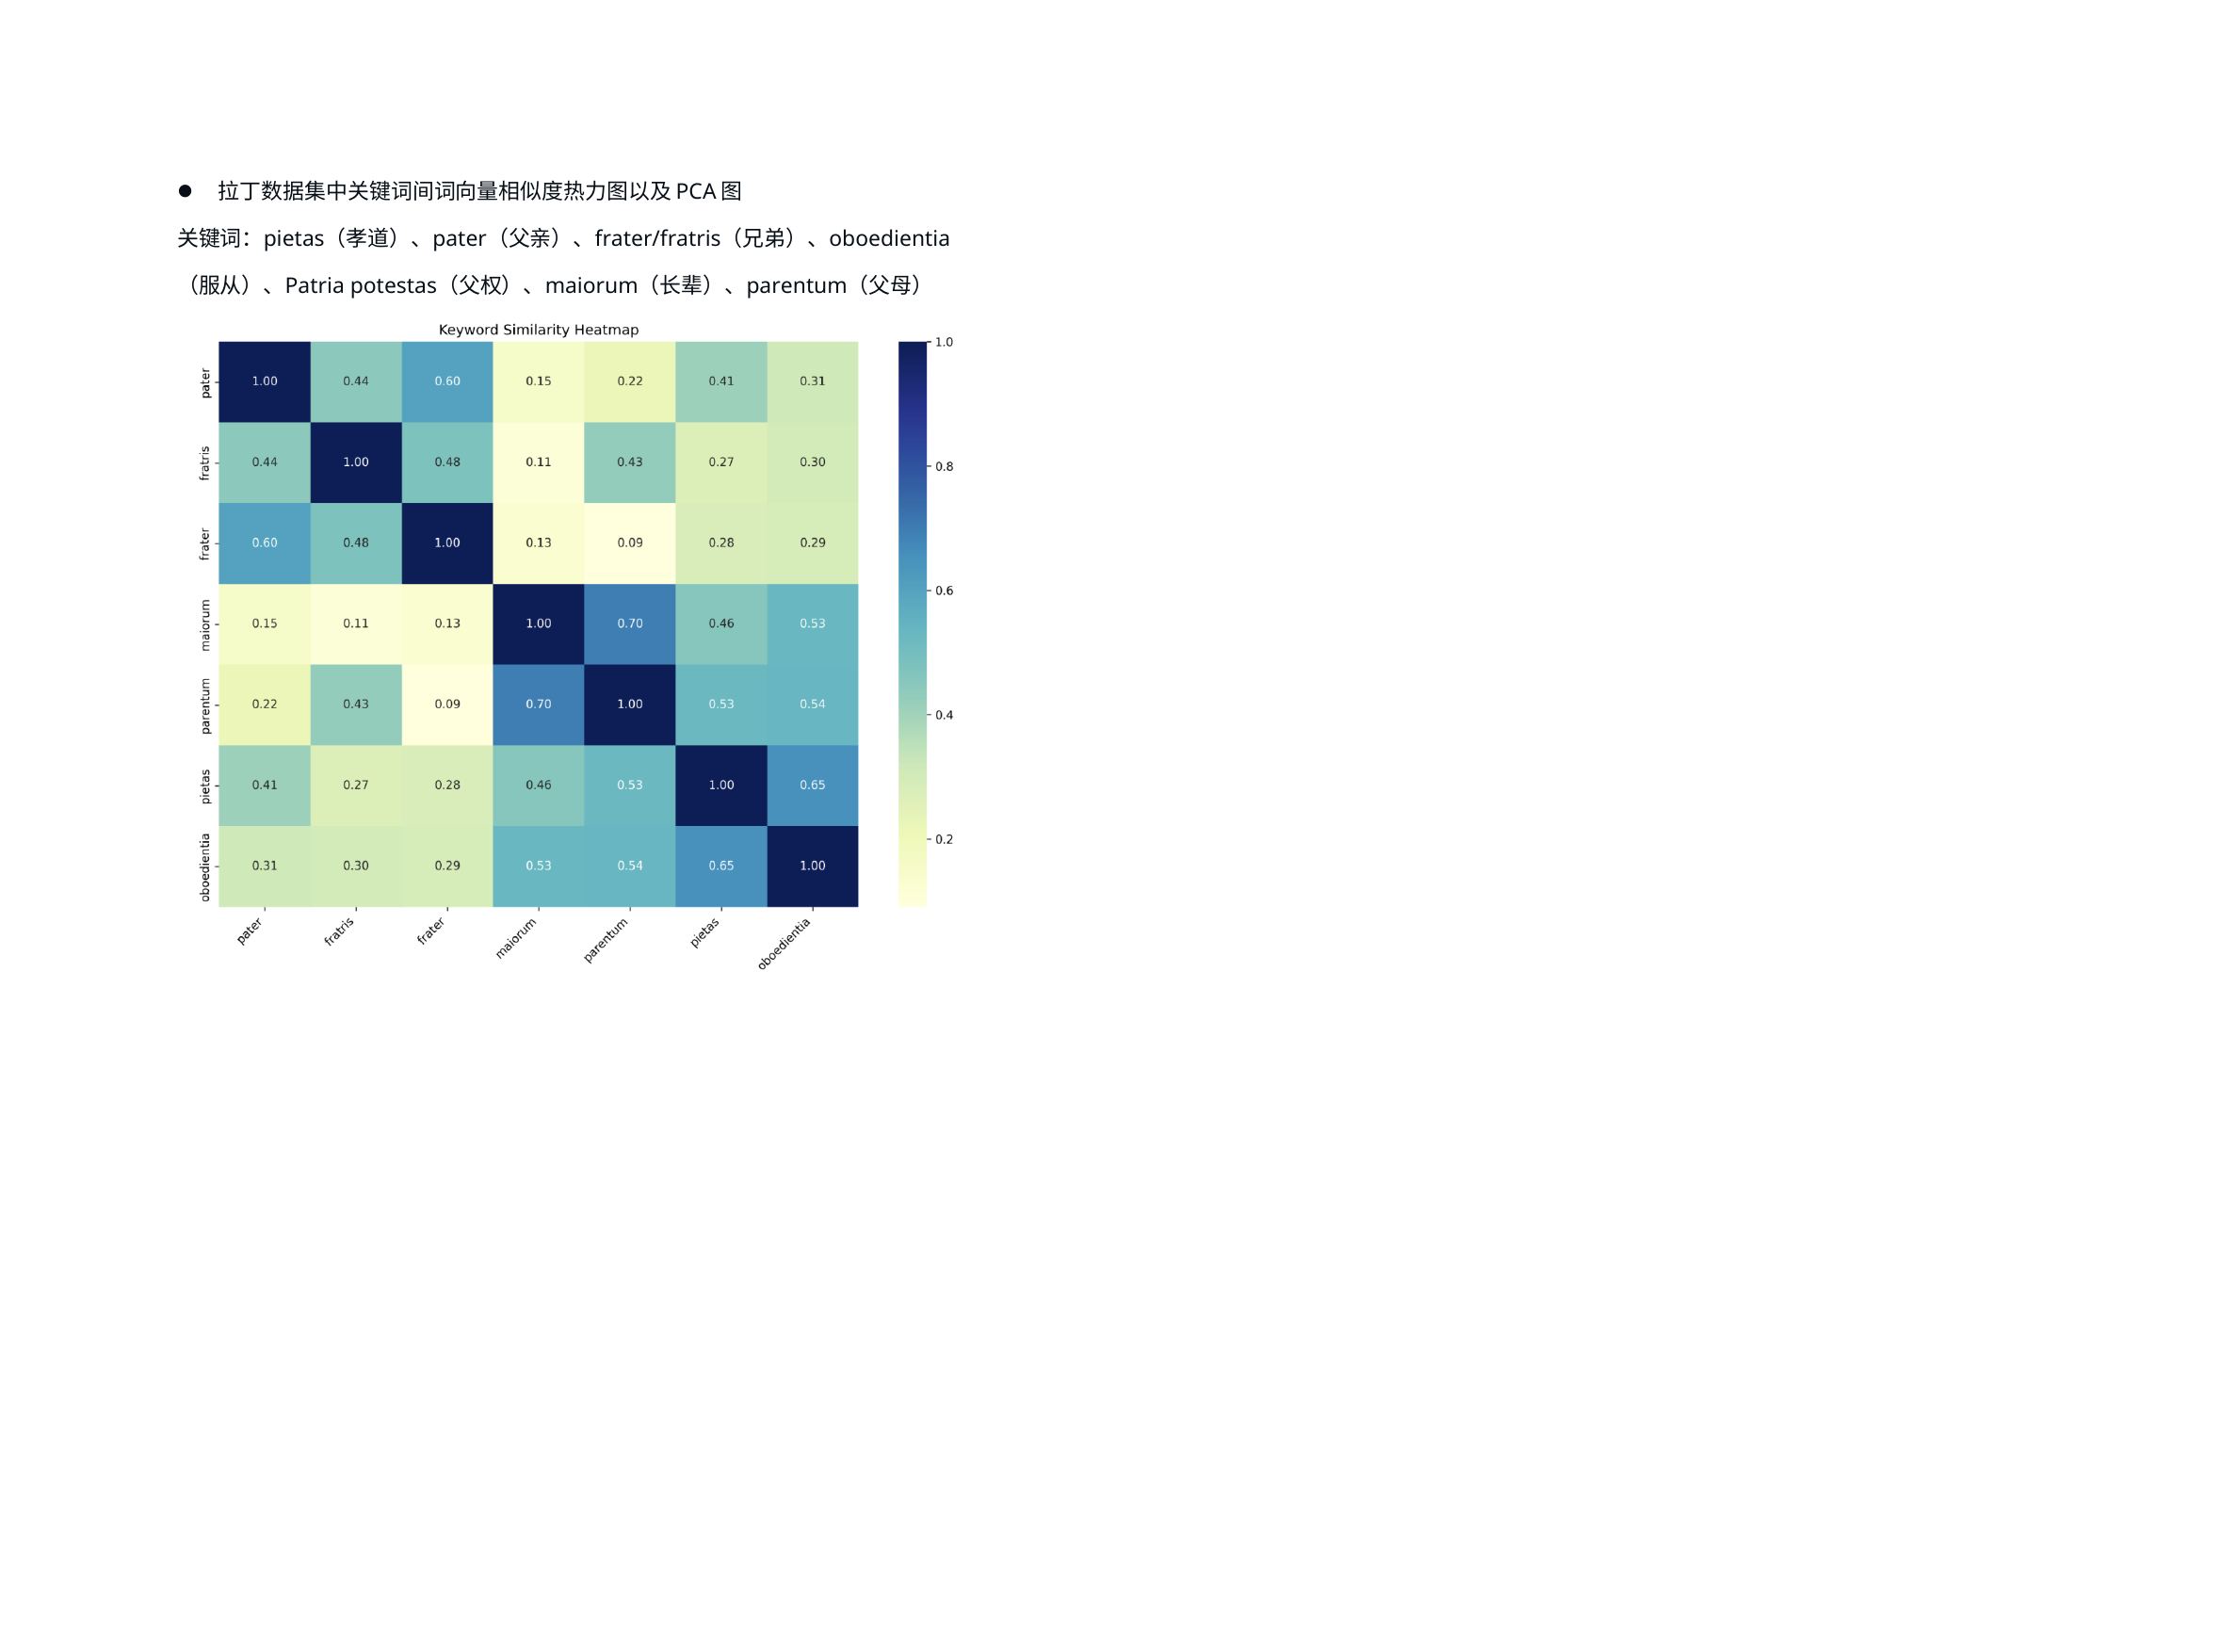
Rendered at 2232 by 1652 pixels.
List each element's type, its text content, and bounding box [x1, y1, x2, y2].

picture [176, 316, 992, 982]
text 关键词：pietas（孝道）、pater（父亲）、frater/fratris（兄弟）、oboedientia（服从）、Patria potestas（父权）、maiorum（长辈）、parentum（父母） [177, 214, 991, 308]
list 拉丁数据集中关键词间词向量相似度热力图以及PCA图 [177, 167, 991, 214]
